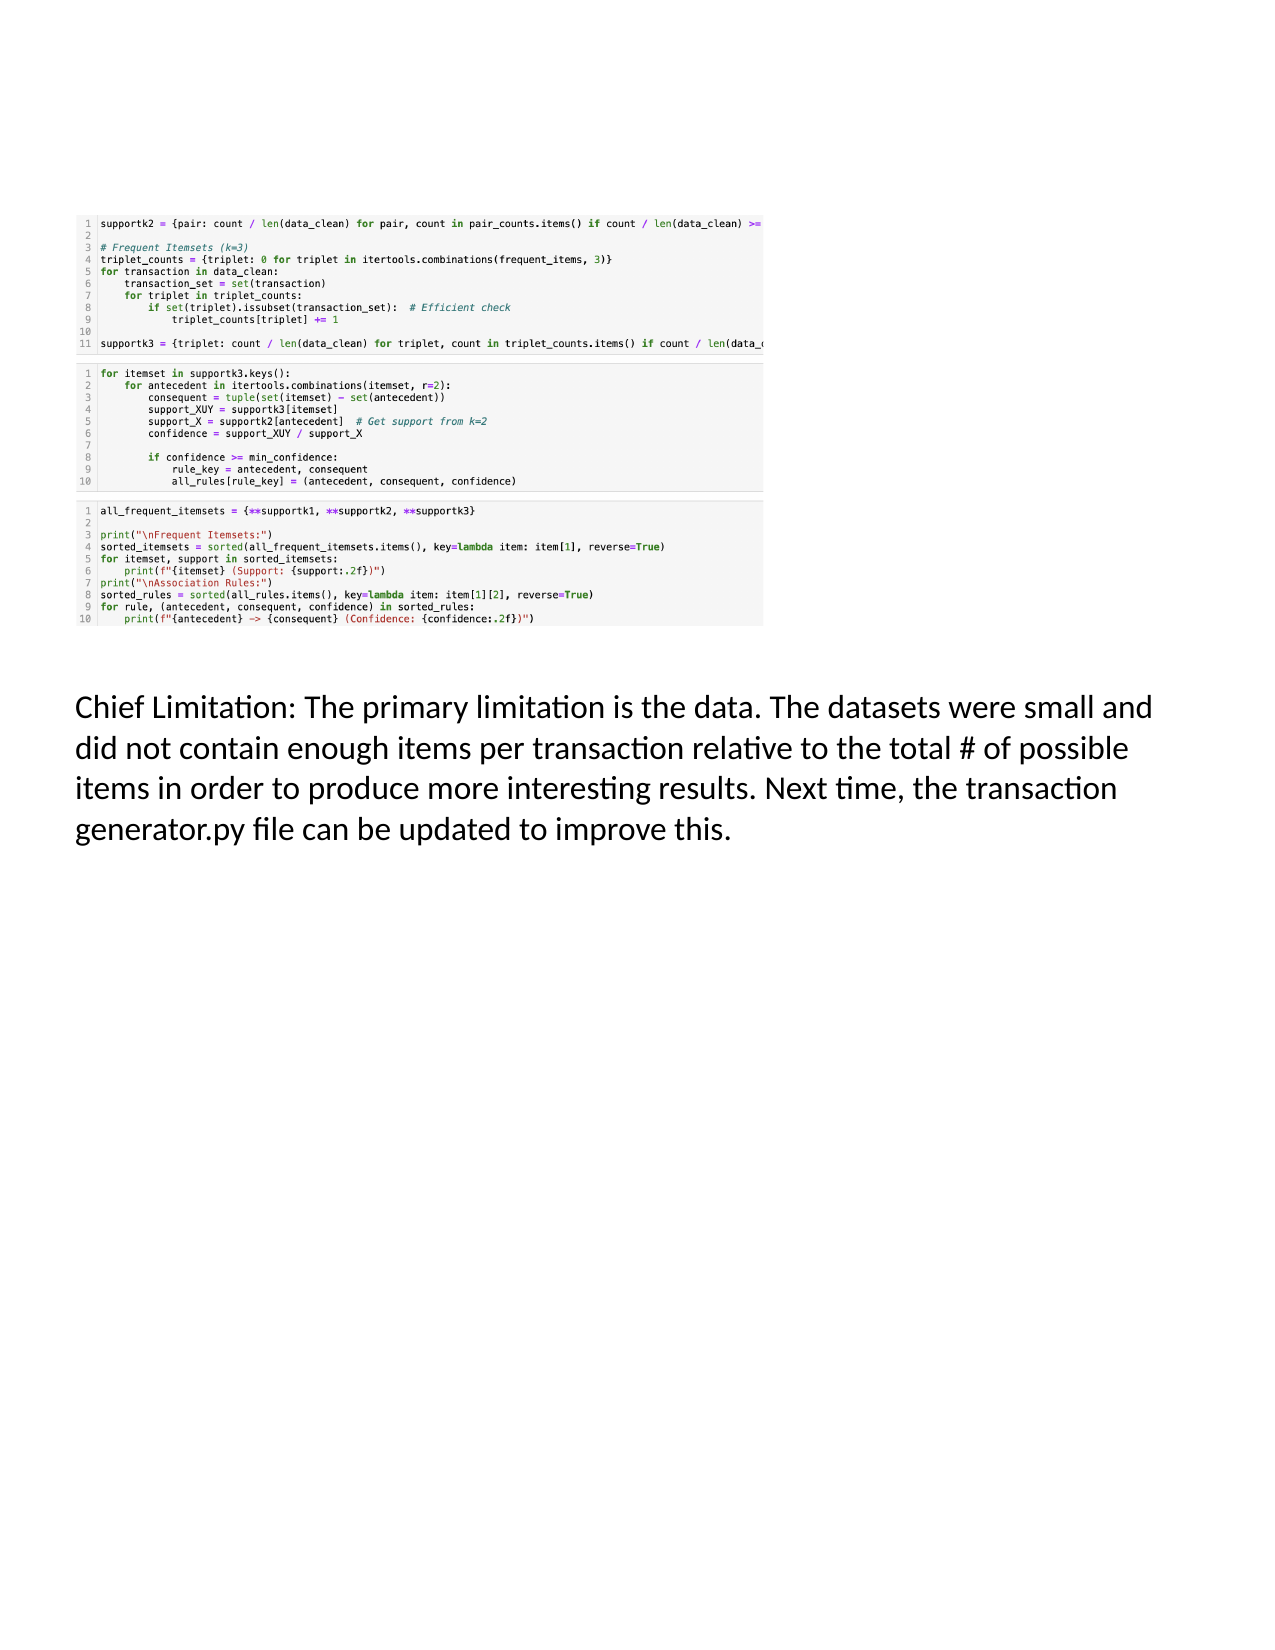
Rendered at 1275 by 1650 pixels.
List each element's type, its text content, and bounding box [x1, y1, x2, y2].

picture [76, 215, 764, 625]
text Chief Limitation: The primary limitation is the data. The datasets were small and did not contain enough items per transaction relative to the total # of possible items in order to produce more interesting results. Next time, the transaction generator.py file can be updated to improve this. [75, 686, 1200, 849]
